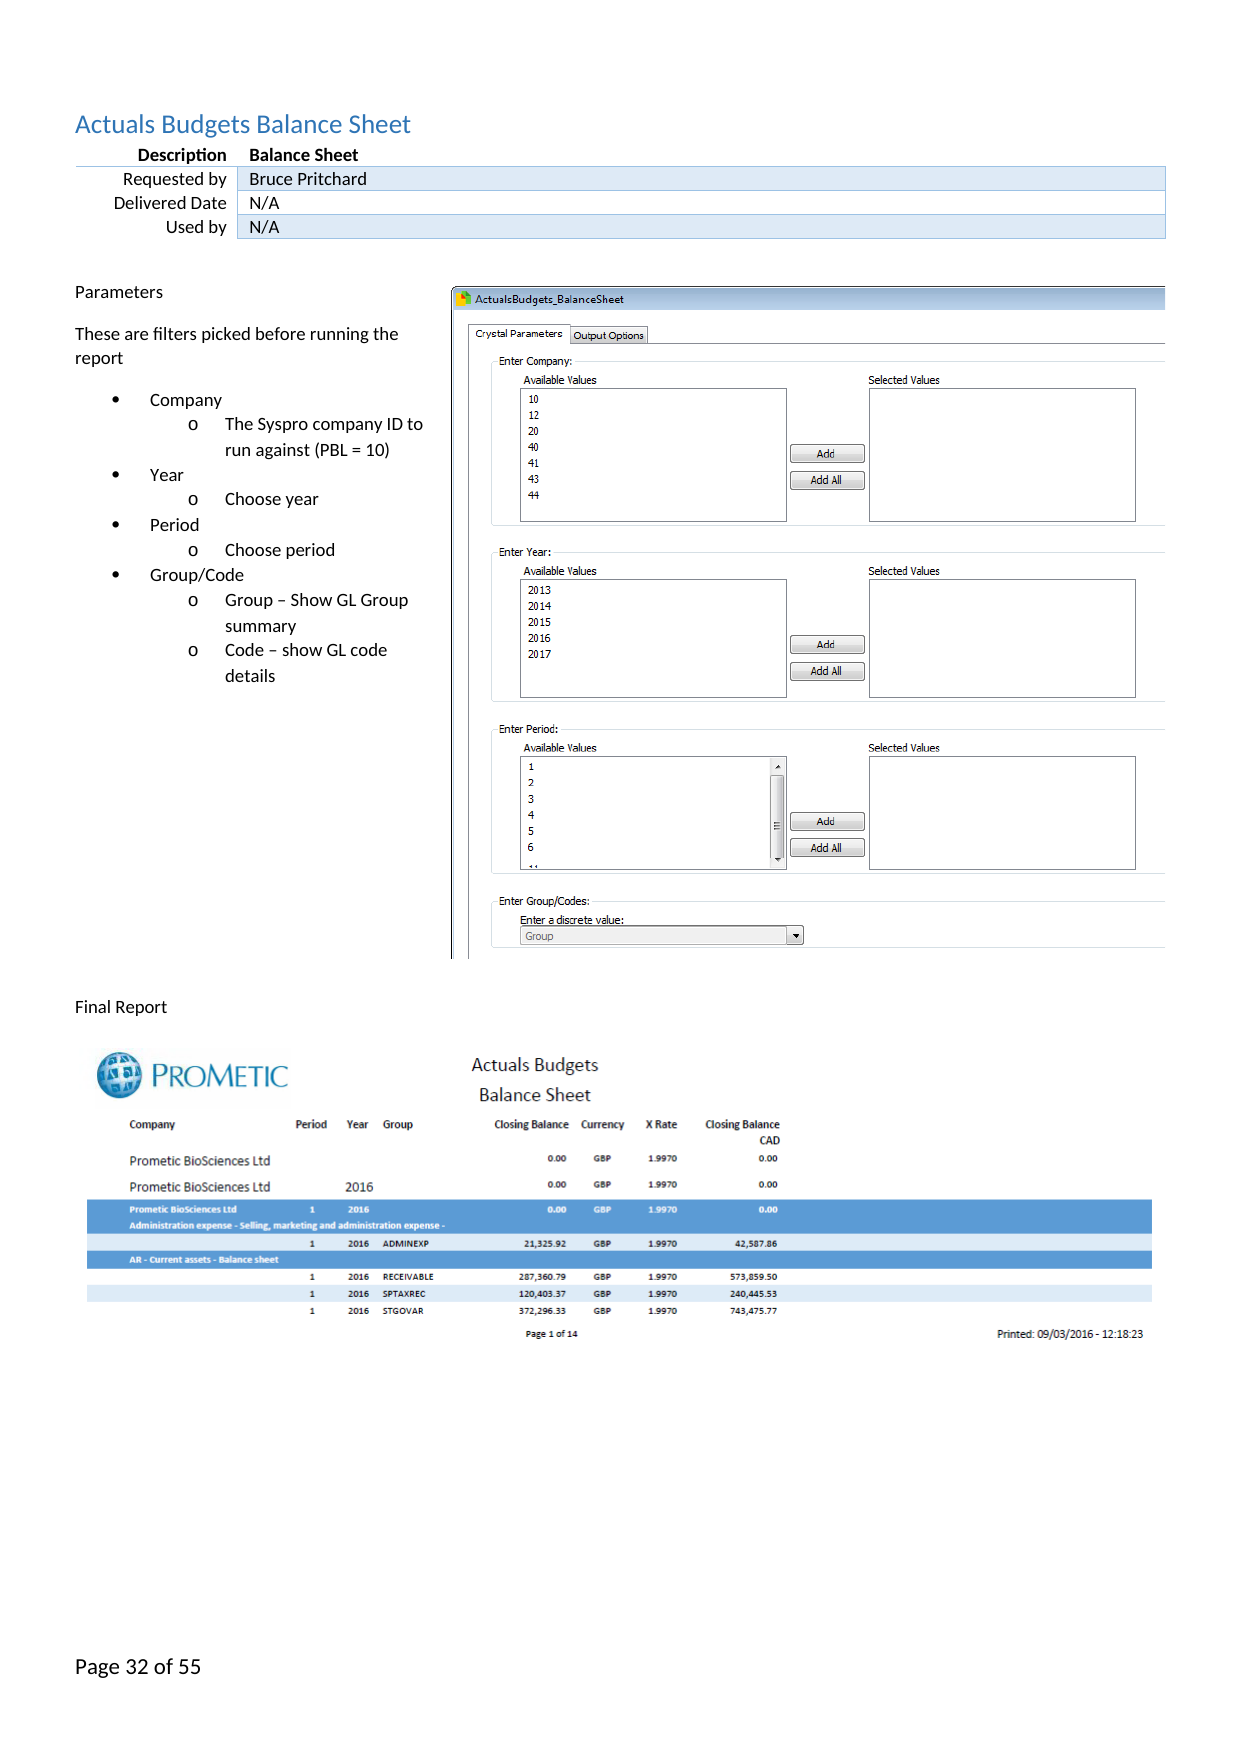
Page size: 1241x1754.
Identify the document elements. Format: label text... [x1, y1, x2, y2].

list Choose year [187, 487, 448, 511]
table_cell N/A [238, 215, 1165, 238]
table_cell N/A [238, 191, 1165, 214]
list Year [112, 463, 448, 486]
list Group – Show GL Group summary [187, 588, 448, 637]
picture [448, 284, 1166, 959]
table_cell Requested by [76, 167, 237, 190]
table_cell Bruce Pritchard [238, 167, 1165, 190]
subtitle Actuals Budgets Balance Sheet [75, 108, 1165, 141]
text These are filters picked before running the report [75, 322, 448, 369]
list Period [112, 513, 448, 536]
list Choose period [187, 538, 448, 562]
text Parameters [75, 280, 1165, 303]
text Final Report [75, 995, 1165, 1018]
table_header Description [76, 143, 238, 166]
list The Syspro company ID to run against (PBL = 10) [187, 412, 448, 461]
list Group/Code [112, 564, 448, 587]
picture [75, 1036, 1166, 1347]
list Company [112, 388, 448, 411]
table_header Balance Sheet [238, 143, 1165, 166]
table_cell Used by [76, 214, 237, 238]
list Code – show GL code details [187, 639, 448, 687]
table_cell Delivered Date [76, 190, 237, 214]
